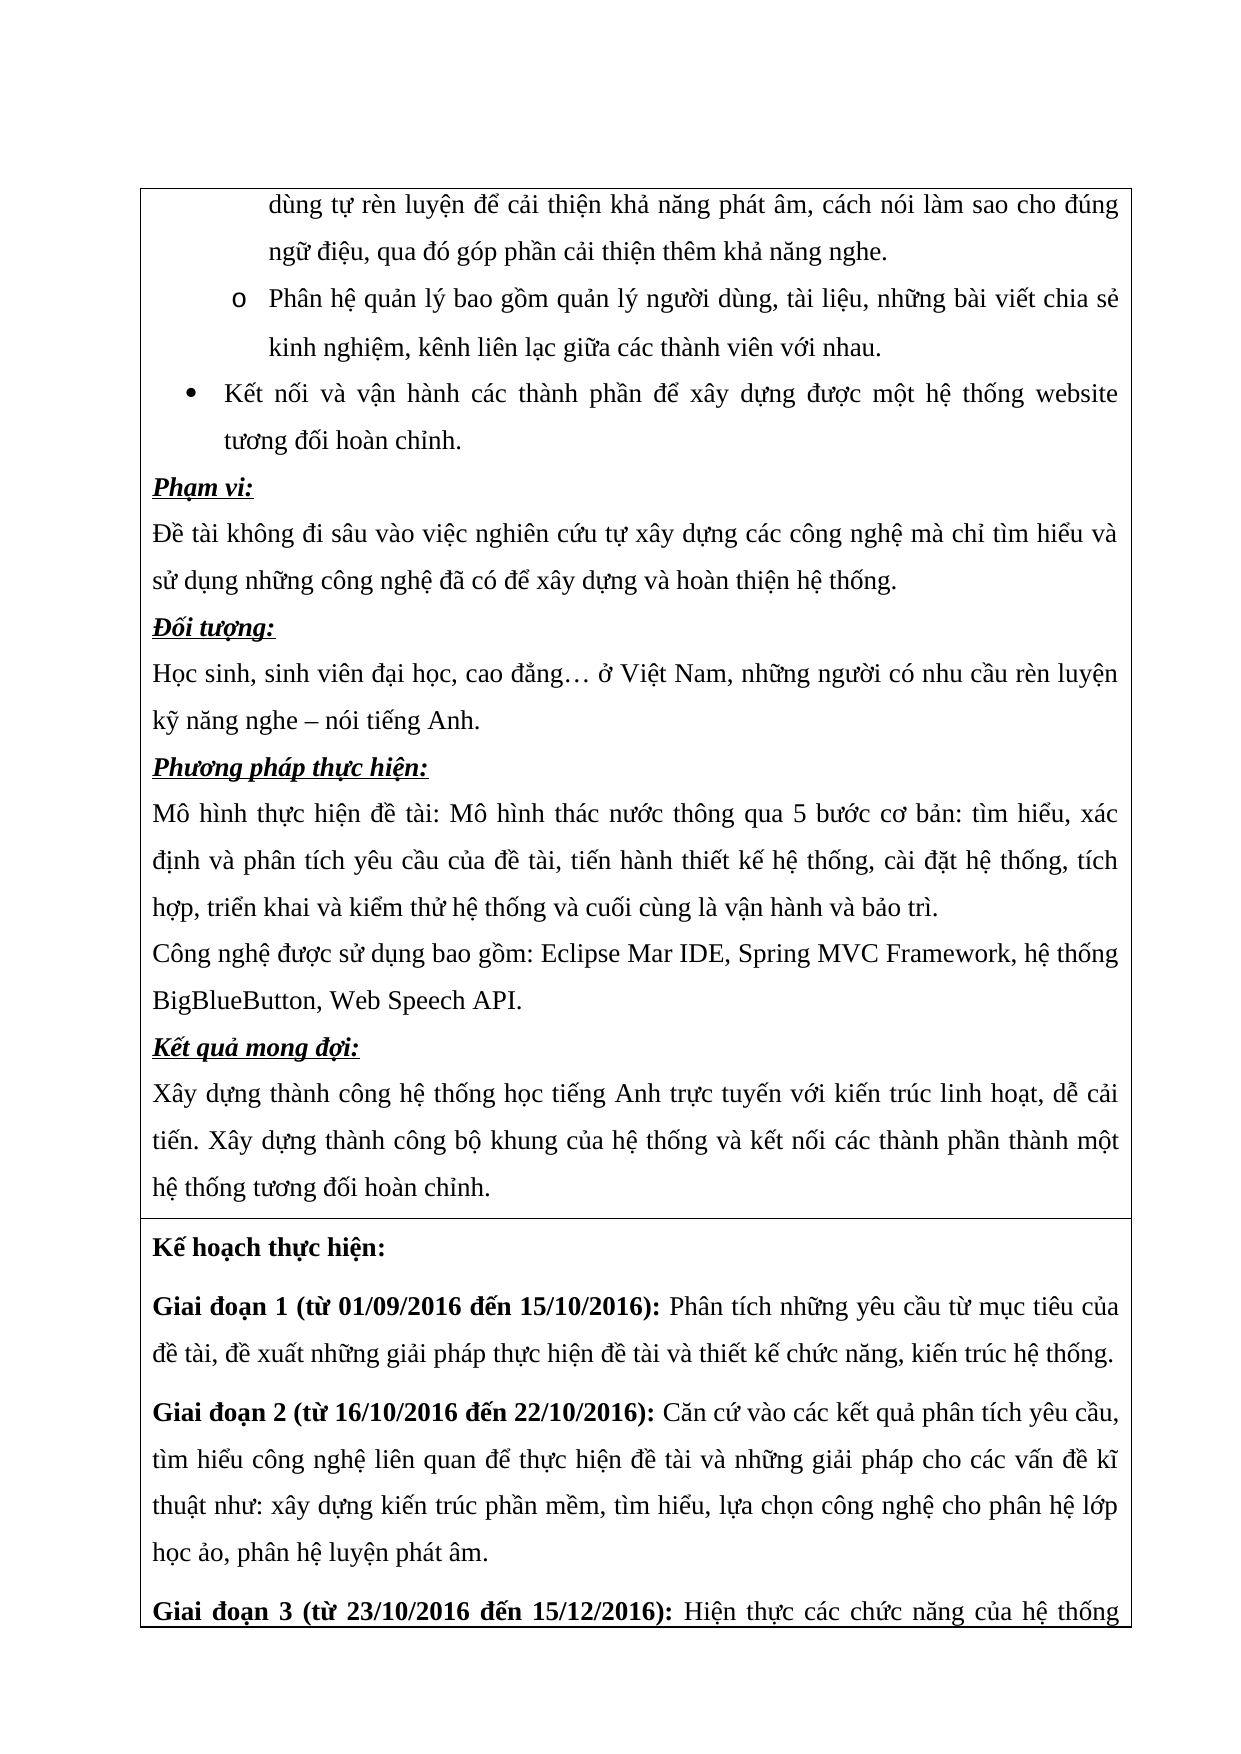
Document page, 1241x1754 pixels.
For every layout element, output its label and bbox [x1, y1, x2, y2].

table_cell [141, 1219, 1131, 1626]
table_cell [141, 189, 1131, 1218]
